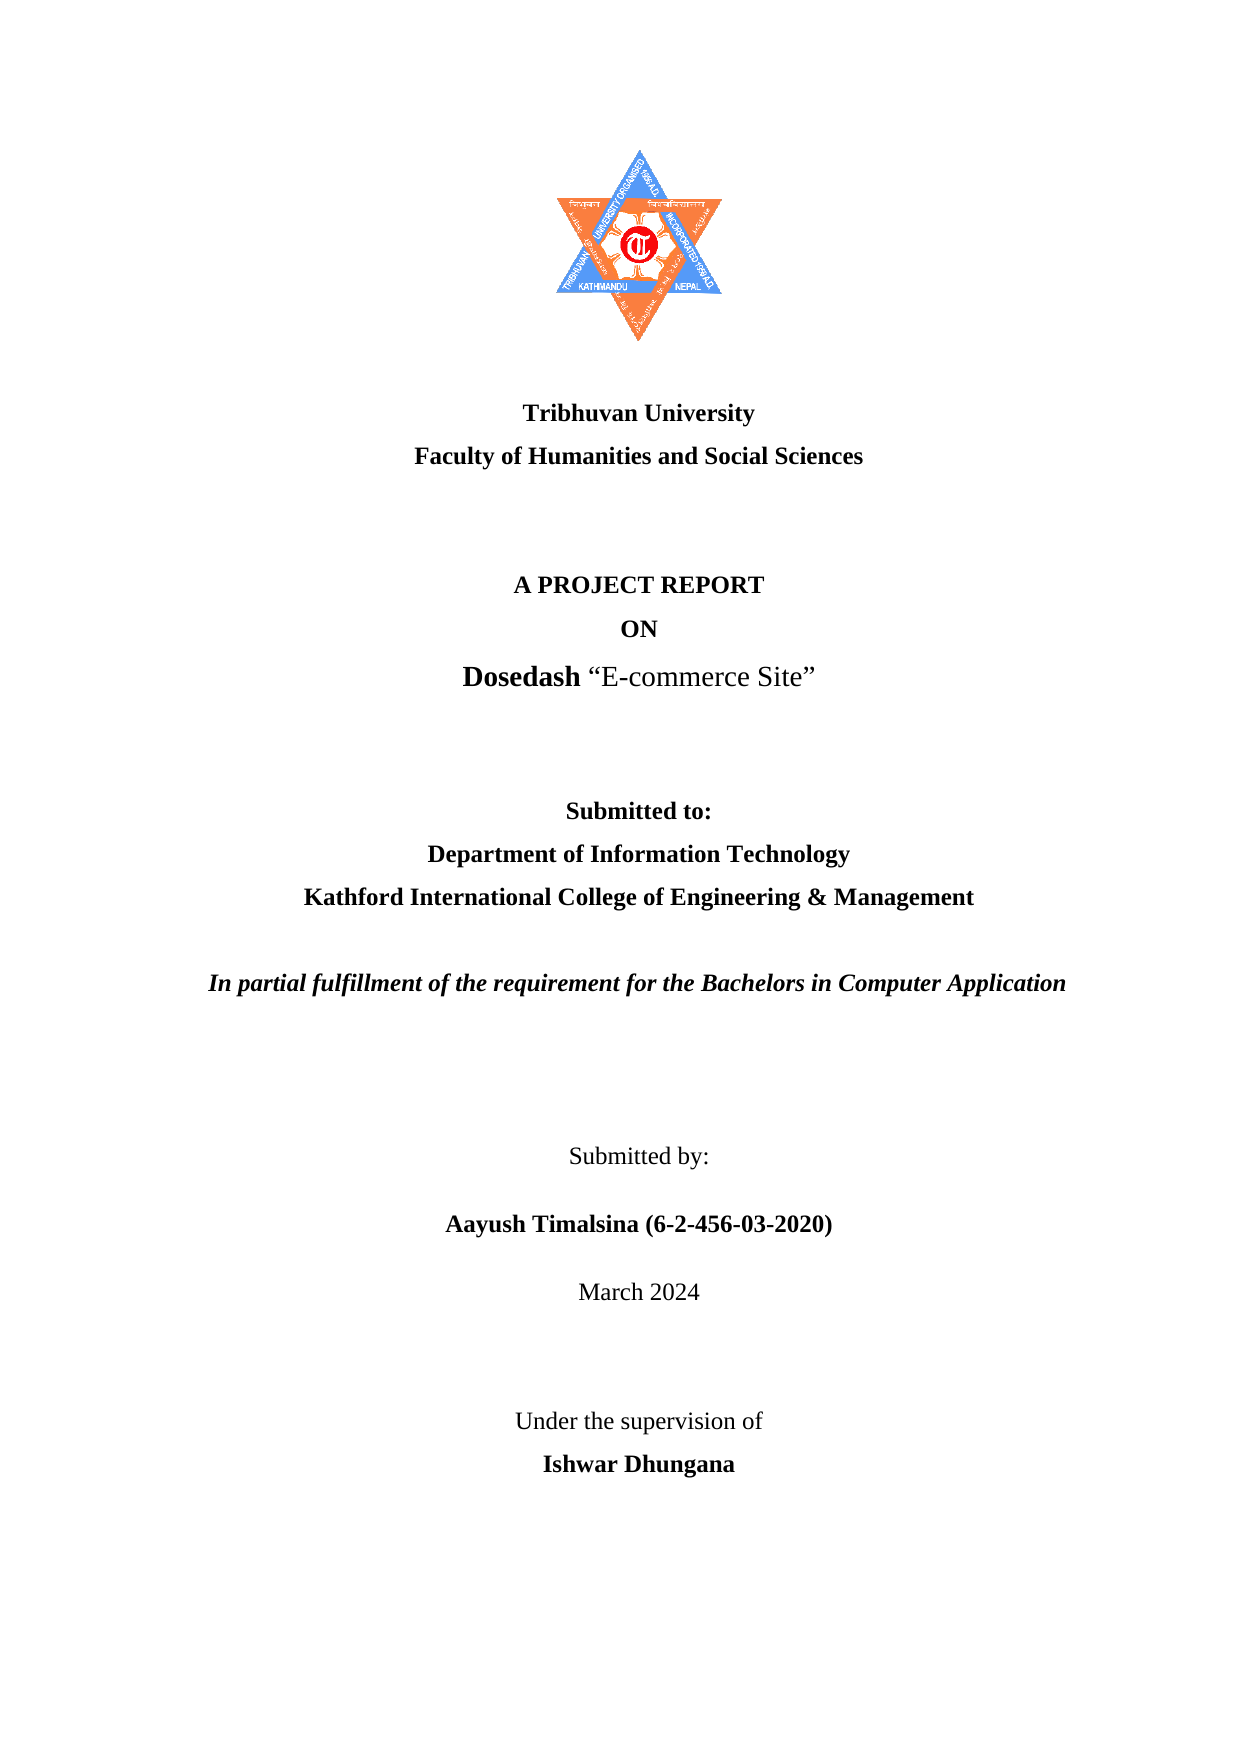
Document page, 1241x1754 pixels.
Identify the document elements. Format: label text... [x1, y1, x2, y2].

text Under the supervision of [187, 1406, 1090, 1435]
text ON Dosedash “E-commerce Site” [187, 614, 1090, 693]
text Ishwar Dhungana [187, 1449, 1090, 1478]
text Aayush Timalsina (6-2-456-03-2020) [187, 1209, 1090, 1238]
text March 2024 [187, 1277, 1090, 1306]
text Department of Information Technology [187, 839, 1090, 868]
text Submitted to: [187, 796, 1090, 824]
text In partial fulfillment of the requirement for the Bachelors in Computer Application [187, 968, 1090, 997]
text Faculty of Humanities and Social Sciences [187, 441, 1090, 470]
text A PROJECT REPORT [187, 571, 1090, 599]
text Kathford International College of Engineering & Management [187, 882, 1090, 911]
picture [553, 150, 724, 341]
text Tribhuvan University [187, 398, 1090, 427]
text Submitted by: [187, 1141, 1090, 1169]
